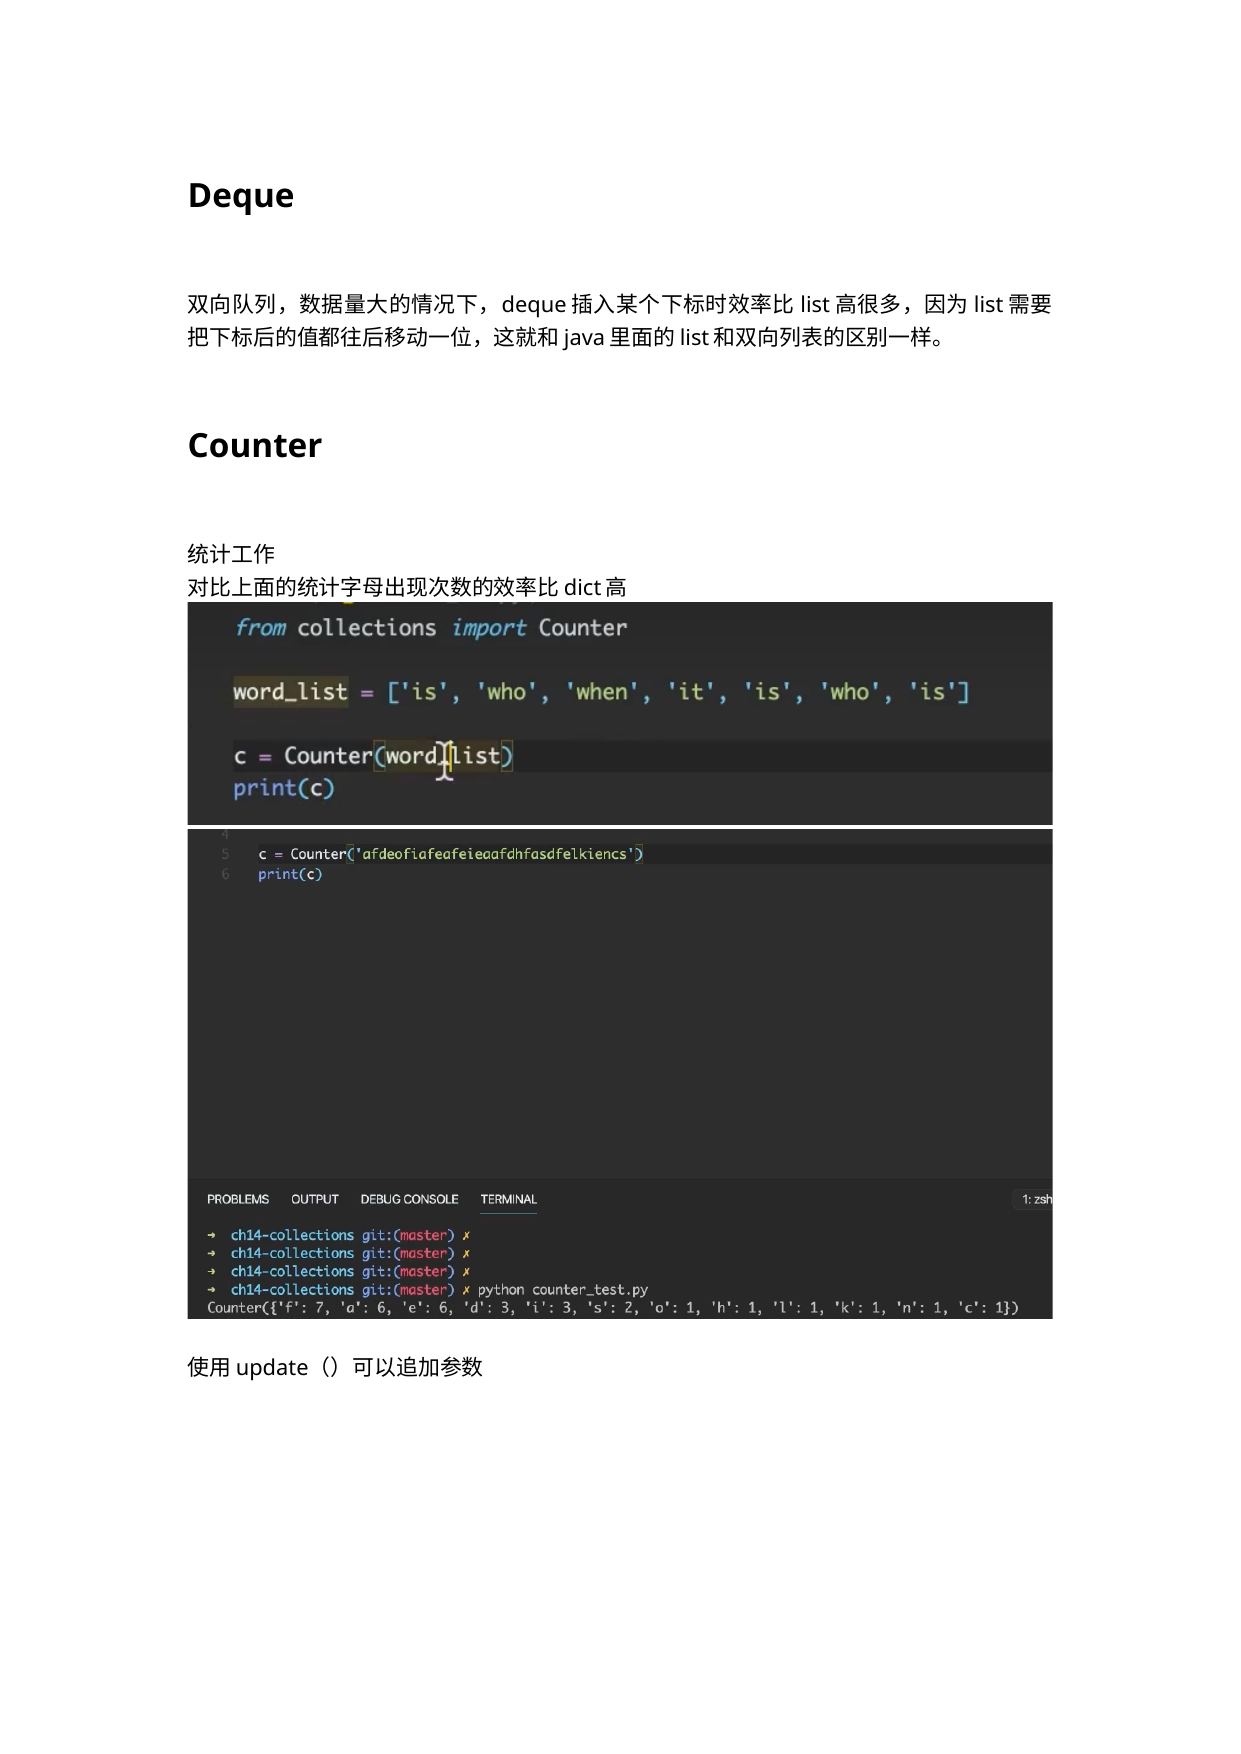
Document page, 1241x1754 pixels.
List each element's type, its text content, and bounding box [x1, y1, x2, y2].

subtitle Deque [187, 162, 1053, 227]
text 双向队列，数据量大的情况下，deque插入某个下标时效率比list高很多，因为list需要把下标后的值都往后移动一位，这就和java里面的list和双向列表的区别一样。 [187, 287, 1053, 352]
picture [187, 829, 1053, 1319]
text 对比上面的统计字母出现次数的效率比dict高 [187, 569, 1053, 602]
text 使用update（）可以追加参数 [187, 1349, 1053, 1382]
text 统计工作 [187, 537, 1053, 569]
picture [187, 602, 1053, 825]
subtitle Counter [187, 412, 1053, 477]
